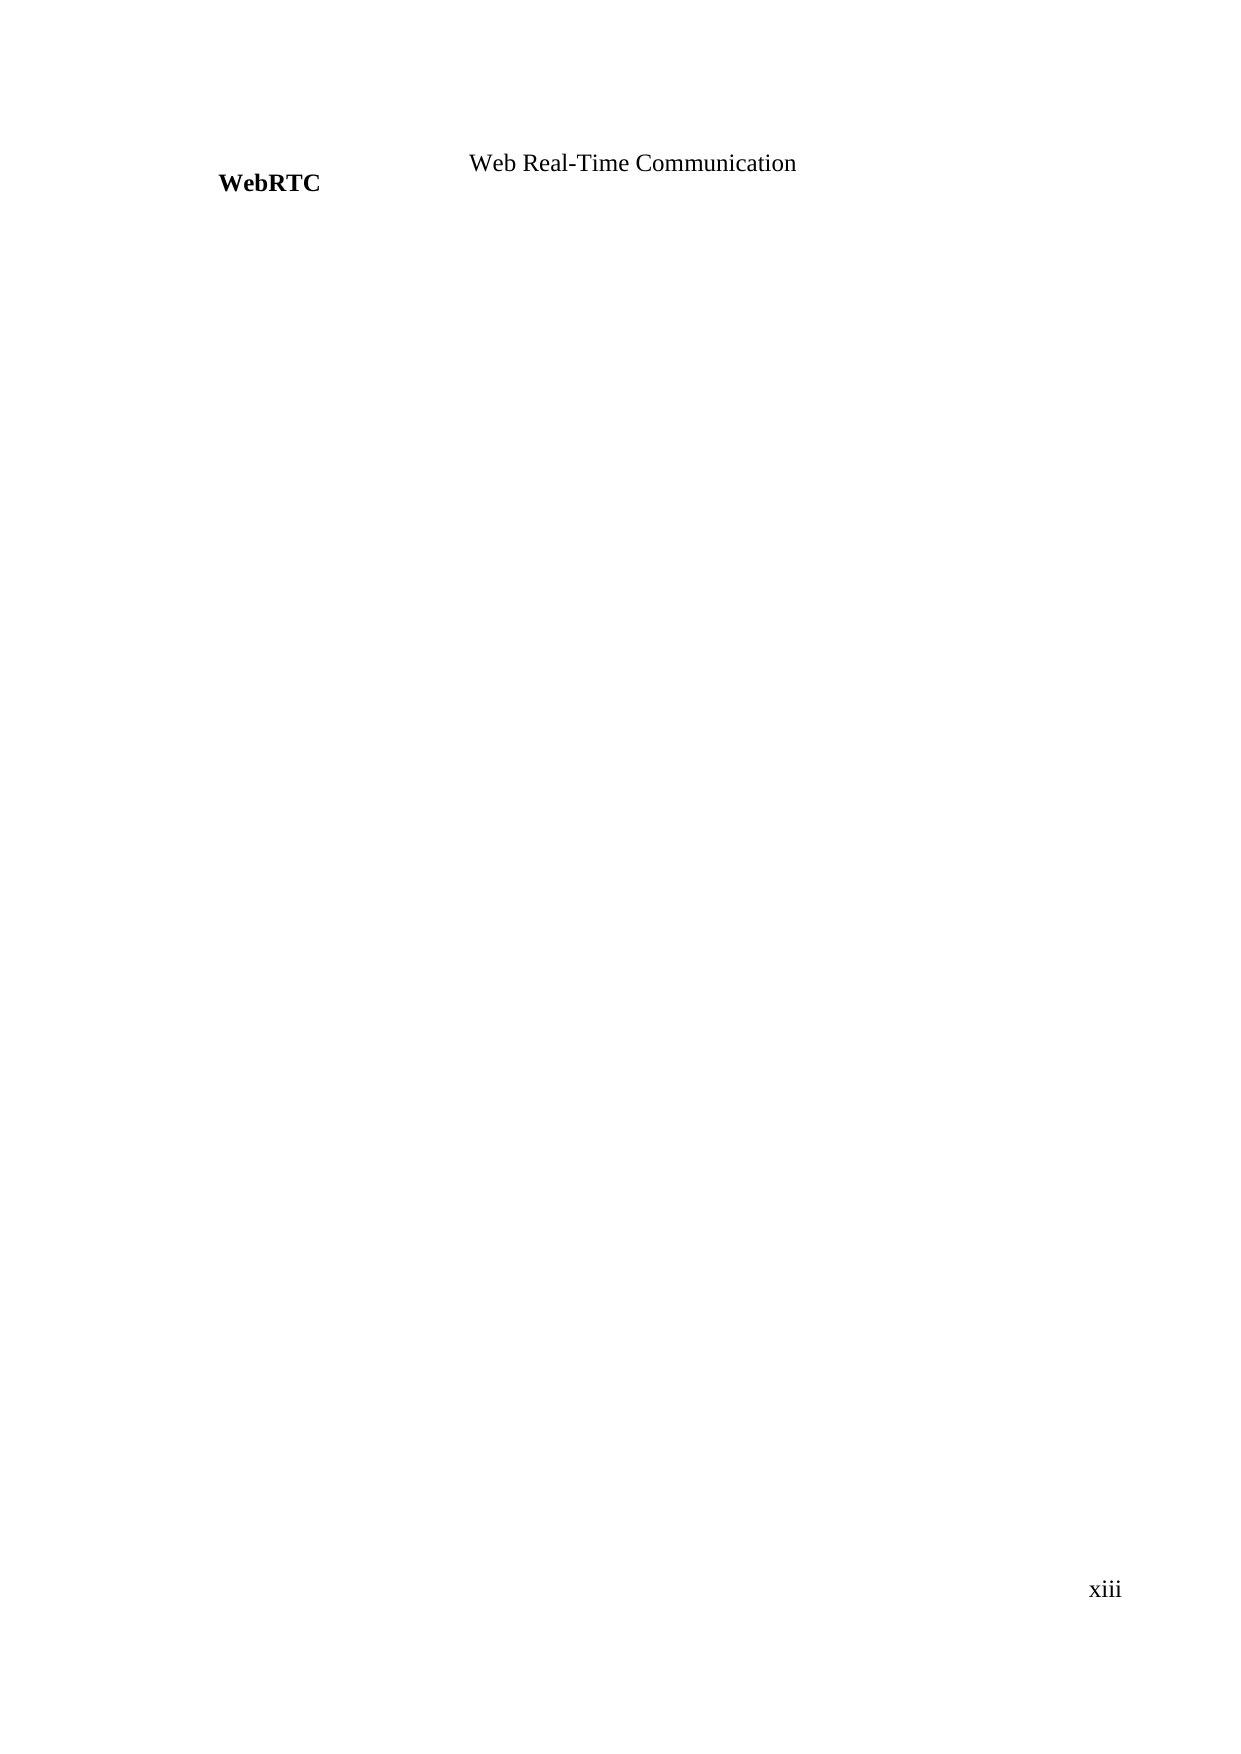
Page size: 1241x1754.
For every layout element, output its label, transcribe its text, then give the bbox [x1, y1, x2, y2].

table_cell WebRTC [207, 118, 458, 210]
table_cell Web Real-Time Communication [458, 118, 1078, 210]
